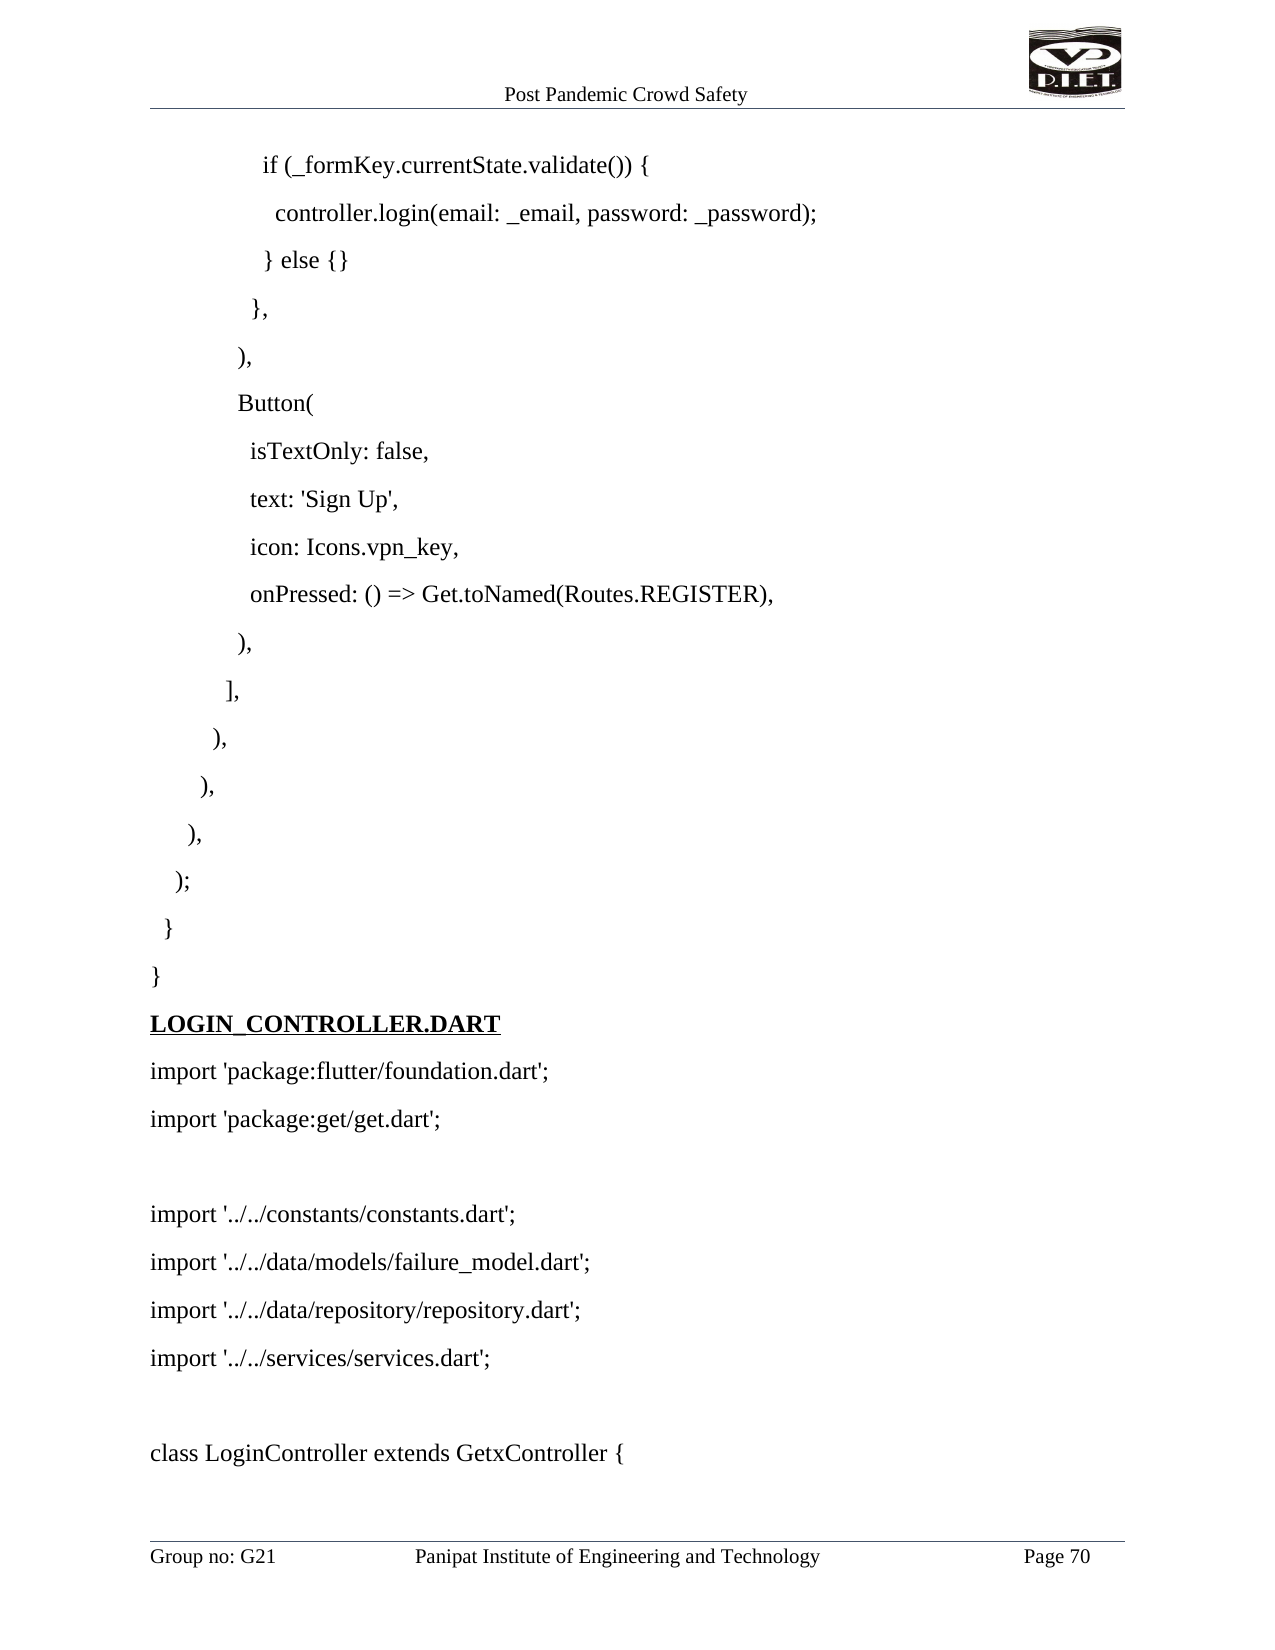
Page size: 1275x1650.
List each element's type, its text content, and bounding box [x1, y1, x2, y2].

text ), [150, 722, 1125, 751]
text isTextOnly: false, [150, 436, 1125, 465]
text import '../../data/repository/repository.dart'; [150, 1295, 1125, 1324]
text } [150, 961, 1125, 990]
text ), [150, 341, 1125, 369]
picture [1029, 23, 1122, 101]
text import 'package:flutter/foundation.dart'; [150, 1056, 1125, 1085]
text LOGIN_CONTROLLER.DART [150, 1009, 1125, 1037]
text import '../../constants/constants.dart'; [150, 1199, 1125, 1228]
text } else {} [150, 245, 1125, 274]
text ], [150, 675, 1125, 703]
text class LoginController extends GetxController { [150, 1438, 1125, 1467]
text import '../../data/models/failure_model.dart'; [150, 1247, 1125, 1276]
text controller.login(email: _email, password: _password); [150, 198, 1125, 226]
text ); [150, 866, 1125, 894]
text onPressed: () => Get.toNamed(Routes.REGISTER), [150, 579, 1125, 608]
text ), [150, 818, 1125, 847]
text ), [150, 770, 1125, 799]
text if (_formKey.currentState.validate()) { [150, 150, 1125, 179]
text import '../../services/services.dart'; [150, 1343, 1125, 1371]
text Button( [150, 388, 1125, 417]
text }, [150, 293, 1125, 322]
text icon: Icons.vpn_key, [150, 532, 1125, 560]
text text: 'Sign Up', [150, 484, 1125, 513]
text } [150, 913, 1125, 942]
text import 'package:get/get.dart'; [150, 1104, 1125, 1133]
text ), [150, 627, 1125, 656]
